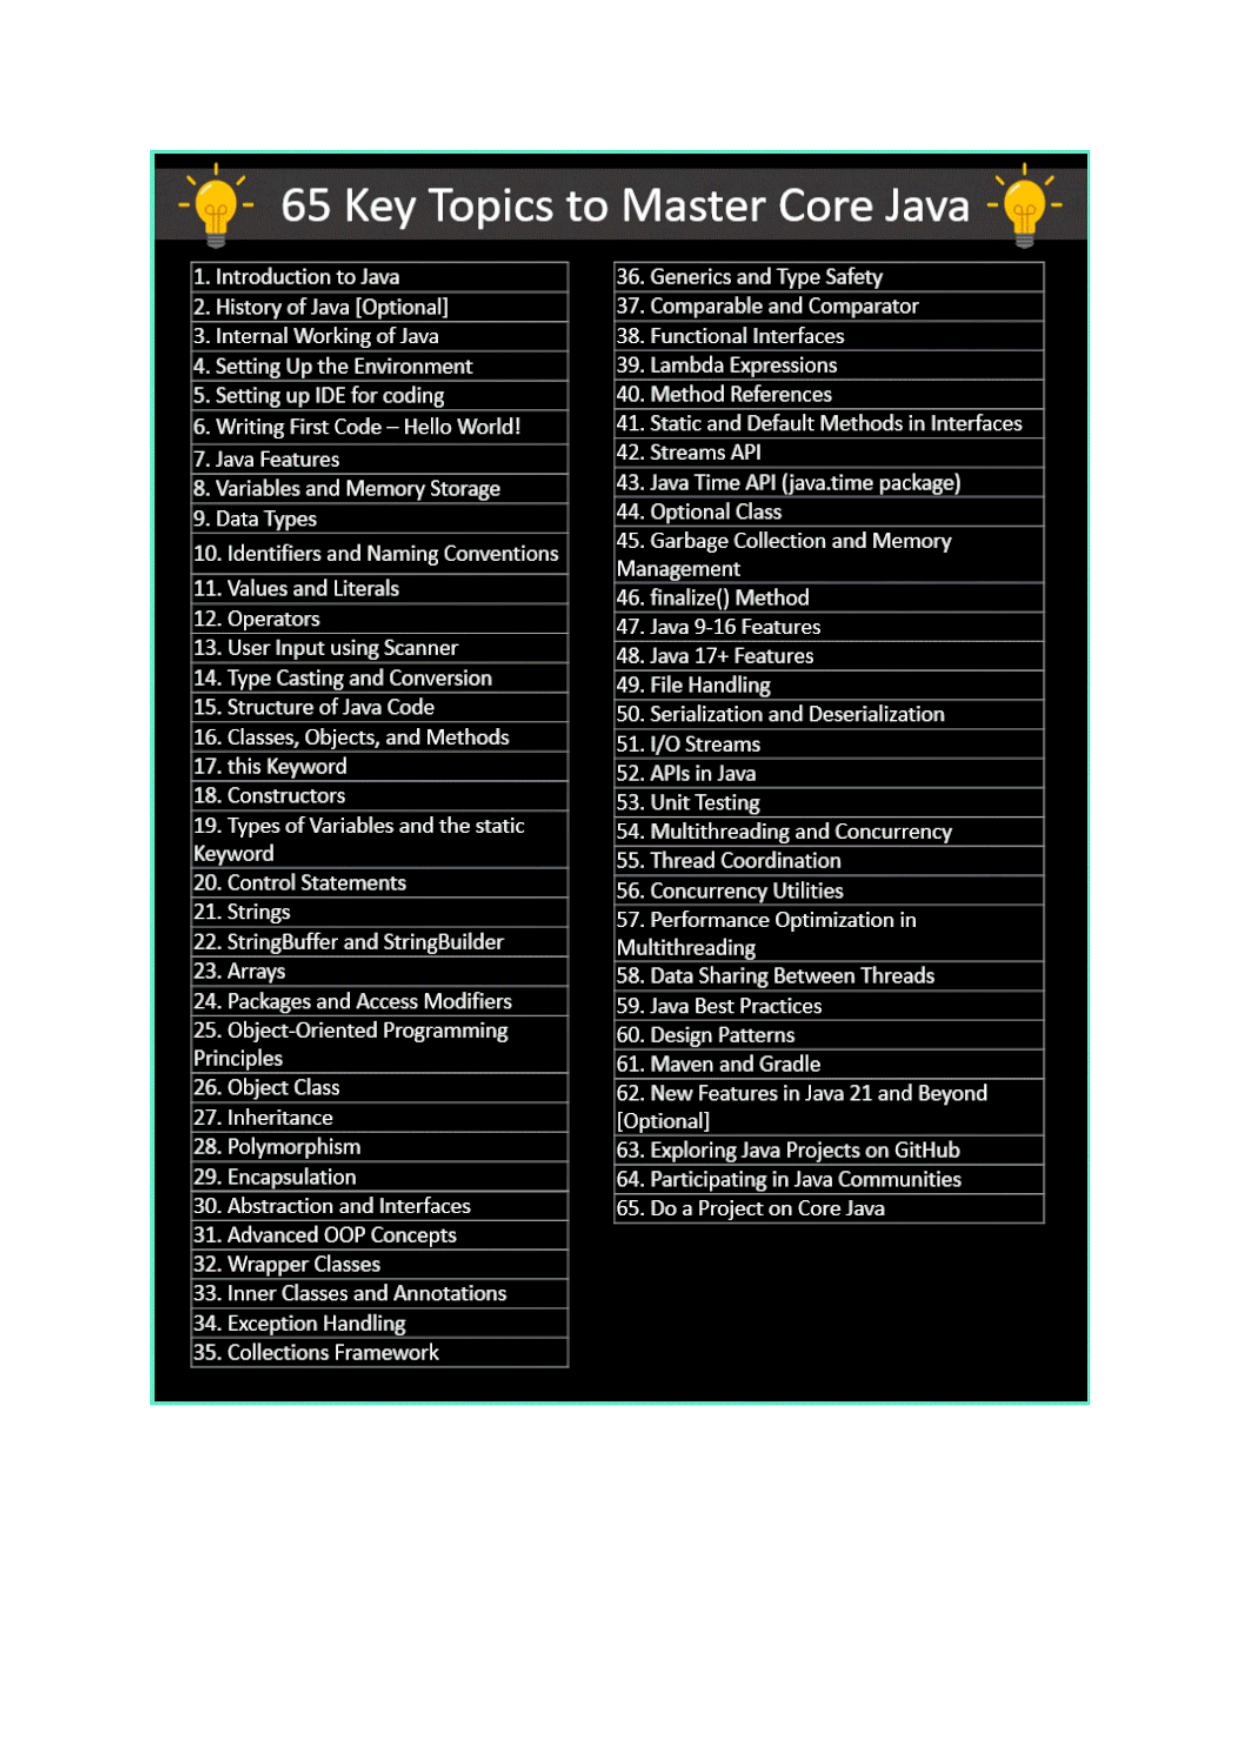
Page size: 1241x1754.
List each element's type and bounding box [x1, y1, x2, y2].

picture [150, 150, 1091, 1405]
